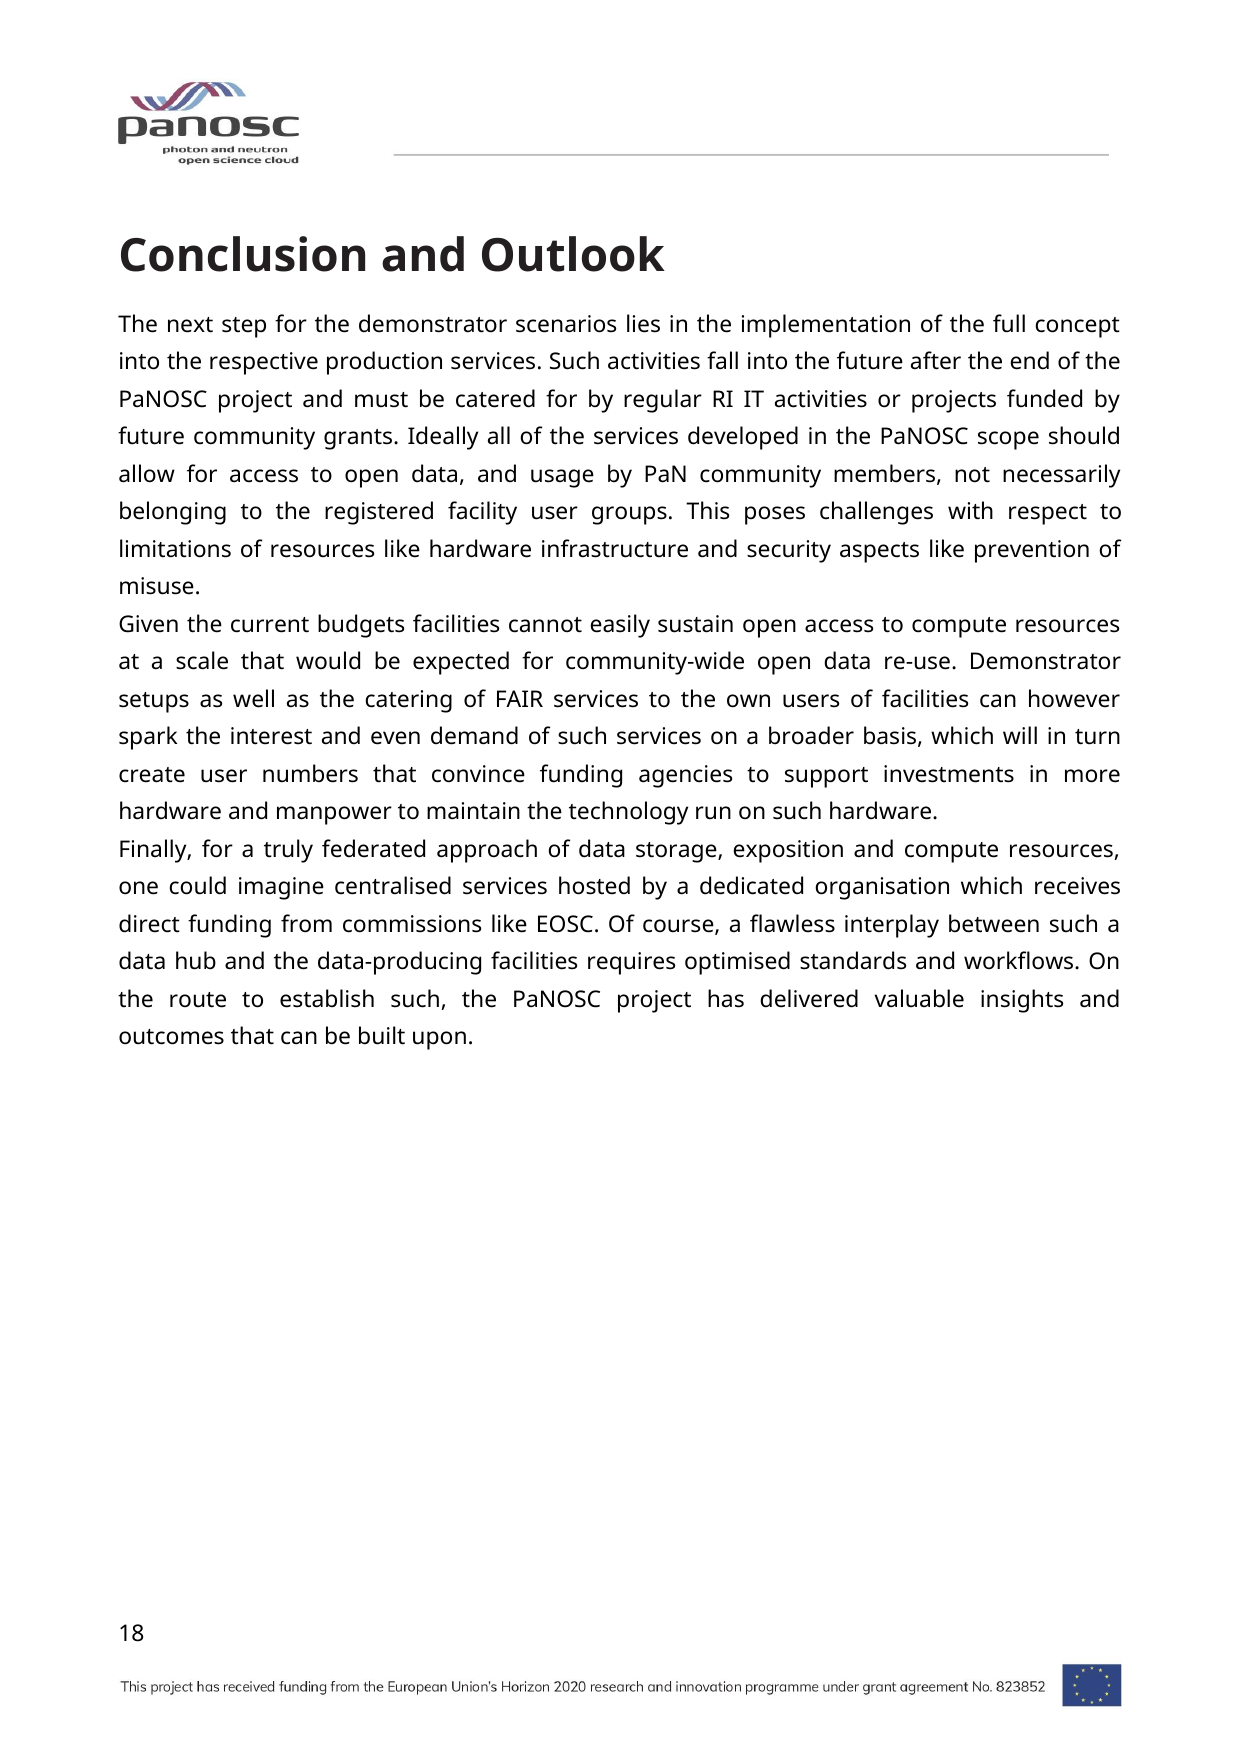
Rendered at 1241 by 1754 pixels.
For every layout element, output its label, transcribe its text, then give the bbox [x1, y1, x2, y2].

subtitle Conclusion and Outlook [118, 222, 1122, 285]
text Given the current budgets facilities cannot easily sustain open access to compute resources at a scale that would be expected for community-wide open data re-use. Demonstrator setups as well as the catering of FAIR services to the own users of facilities can however spark the interest and even demand of such services on a broader basis, which will in turn create user numbers that convince funding agencies to support investments in more hardware and manpower to maintain the technology run on such hardware. [118, 608, 1122, 826]
text The next step for the demonstrator scenarios lies in the implementation of the full concept into the respective production services. Such activities fall into the future after the end of the PaNOSC project and must be catered for by regular RI IT activities or projects funded by future community grants. Ideally all of the services developed in the PaNOSC scope should allow for access to open data, and usage by PaN community members, not necessarily belonging to the registered facility user groups. This poses challenges with respect to limitations of resources like hardware infrastructure and security aspects like prevention of misuse. [118, 308, 1122, 601]
text Finally, for a truly federated approach of data storage, exposition and compute resources, one could imagine centralised services hosted by a dedicated organisation which receives direct funding from commissions like EOSC. Of course, a flawless interplay between such a data hub and the data-producing facilities requires optimised standards and workflows. On the route to establish such, the PaNOSC project has delivered valuable insights and outcomes that can be built upon. [118, 833, 1122, 1051]
picture [118, 60, 1109, 193]
picture [118, 1648, 1122, 1723]
